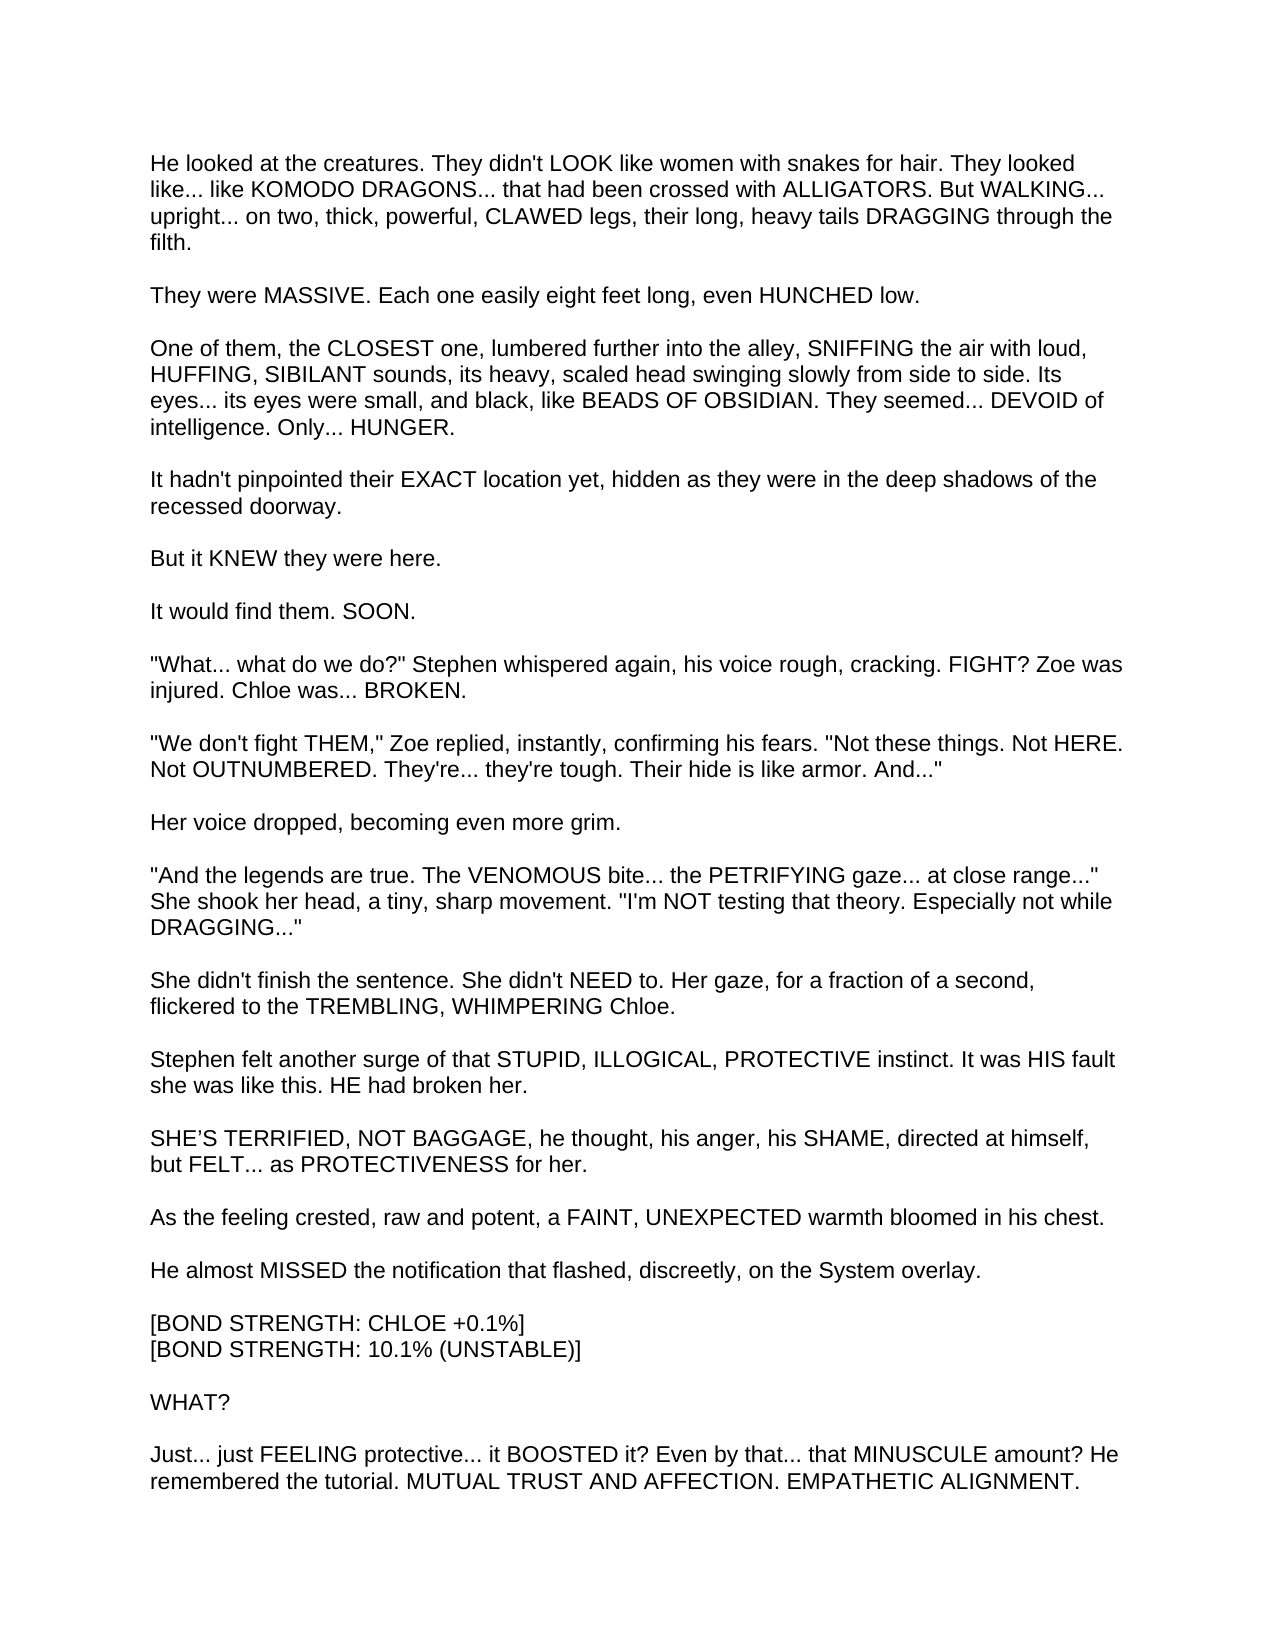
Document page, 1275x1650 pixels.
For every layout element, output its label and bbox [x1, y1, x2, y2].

text [150, 150, 1125, 1494]
